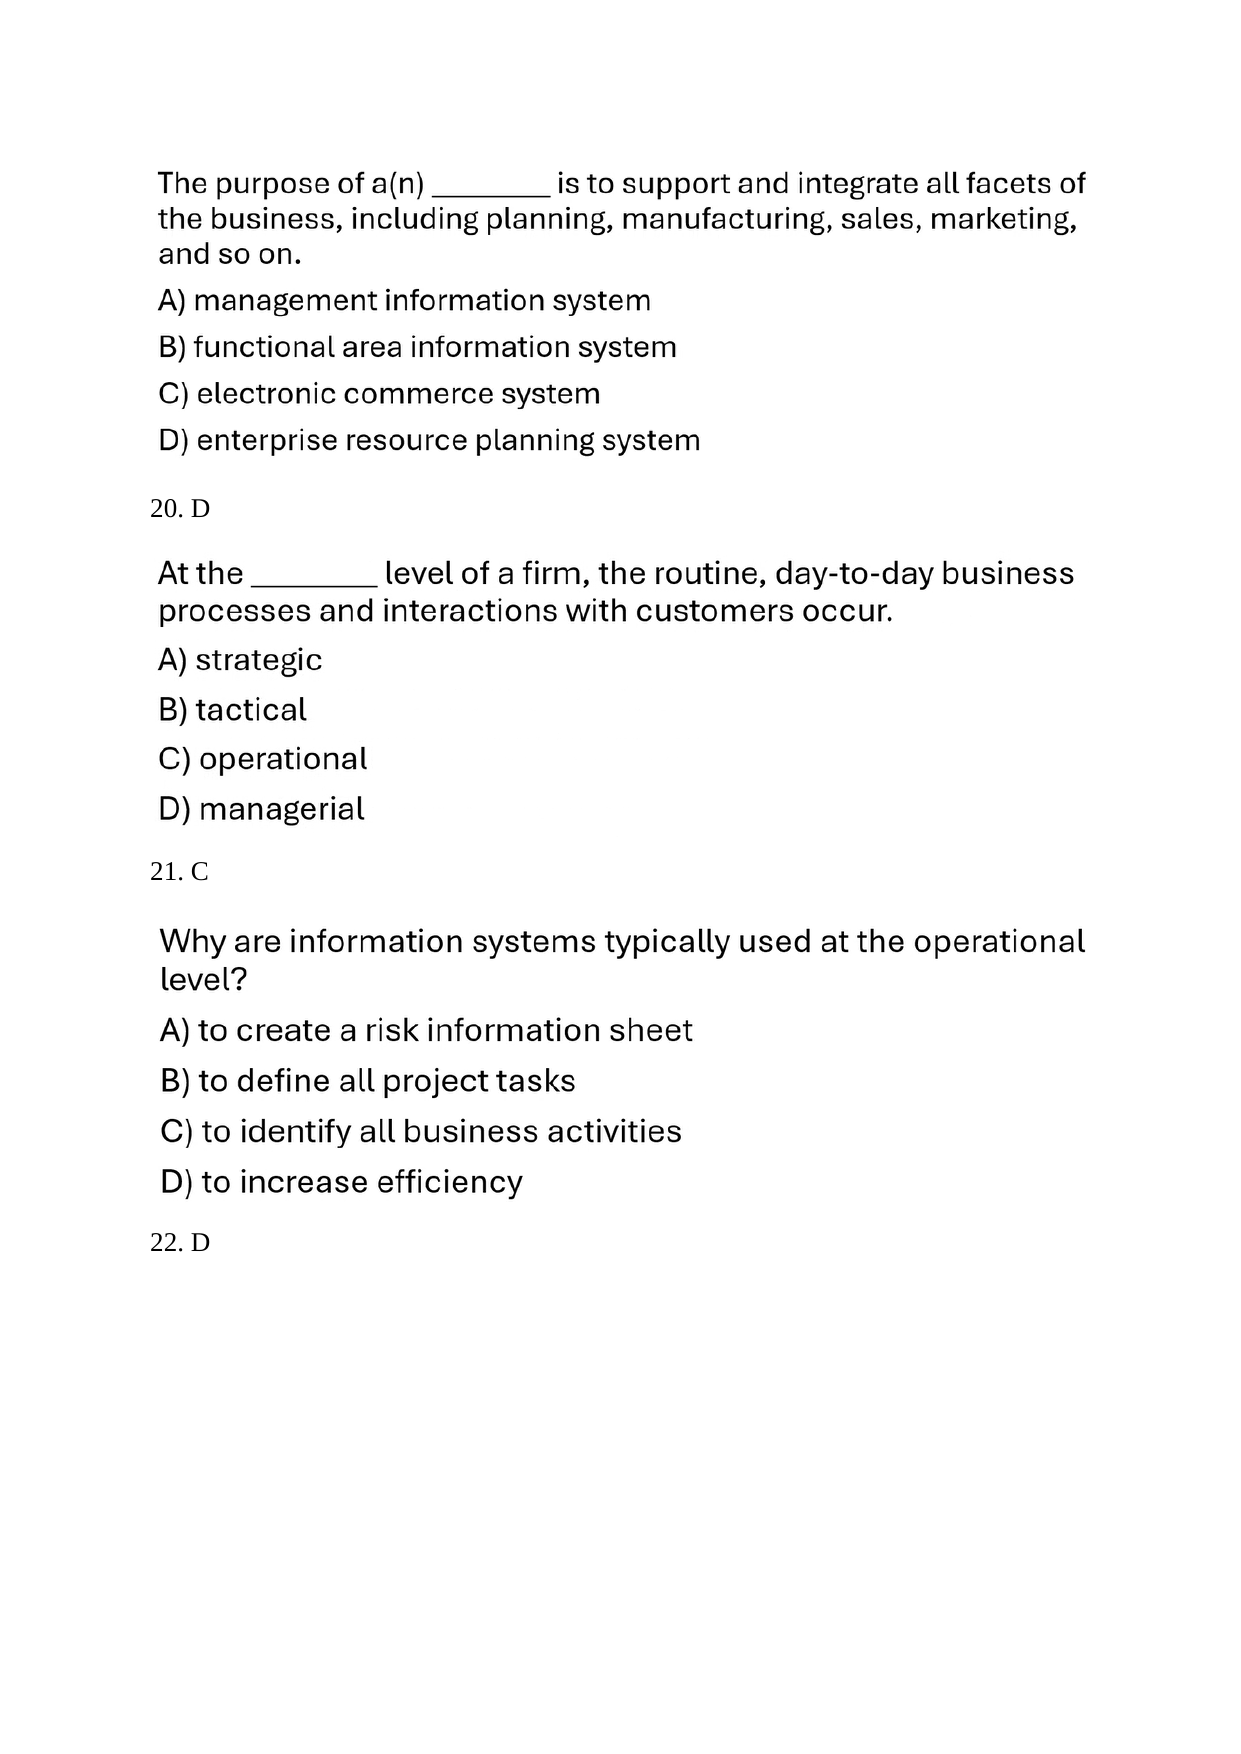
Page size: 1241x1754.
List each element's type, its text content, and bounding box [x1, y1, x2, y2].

picture [150, 905, 1091, 1208]
text 21. C [150, 855, 1090, 886]
picture [150, 542, 1091, 837]
text 20. D [150, 492, 1090, 523]
picture [150, 150, 1091, 474]
text 22. D [150, 1226, 1090, 1257]
